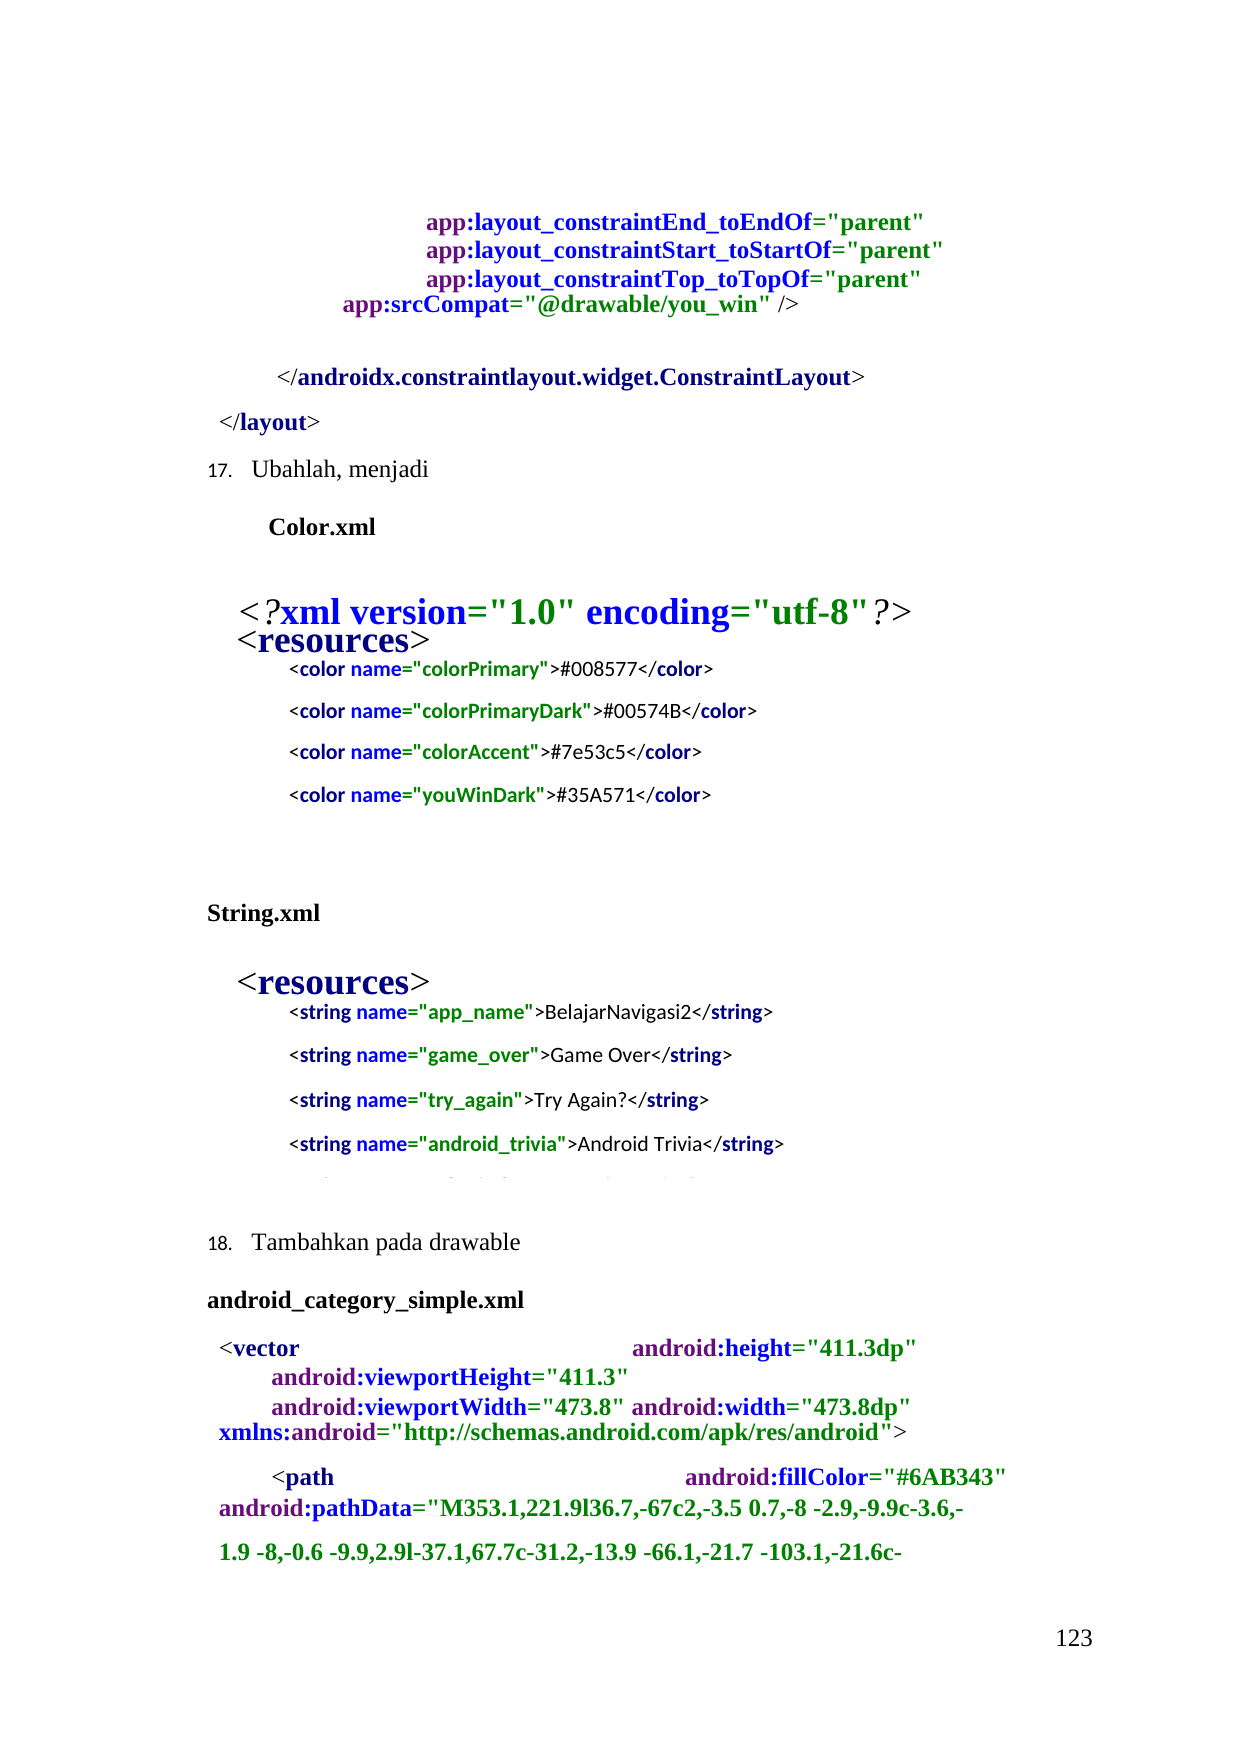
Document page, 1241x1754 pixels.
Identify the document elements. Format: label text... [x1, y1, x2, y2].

text </androidx.constraintlayout.widget.ConstraintLayout> [269, 365, 872, 390]
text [426, 207, 1092, 293]
text 1.9 -8,-0.6 -9.9,2.9l-37.1,67.7c-31.2,-13.9 -66.1,-21.7 -103.1,-21.6c- [219, 1541, 1092, 1566]
text String.xml [207, 898, 1092, 927]
text xmlns:android="http://schemas.android.com/apk/res/android"> [219, 1422, 1092, 1446]
text <path android:fillColor="#6AB343" android:pathData="M353.1,221.9l36.7,-67c2,-3.5 0.7,-8 -2.9,-9.9c-3.6,- [219, 1462, 1007, 1522]
text app:srcCompat="@drawable/you_win" /> [269, 293, 872, 318]
list Ubahlah, menjadi [207, 454, 1092, 483]
list Tambahkan pada drawable [207, 1227, 1092, 1256]
text Color.xml [268, 512, 1092, 541]
text </layout> [219, 407, 1092, 436]
text android_category_simple.xml [207, 1285, 1092, 1314]
text <vector android:height="411.3dp" android:viewportHeight="411.3" android:viewportWidth="473.8" android:width="473.8dp" [219, 1333, 917, 1421]
